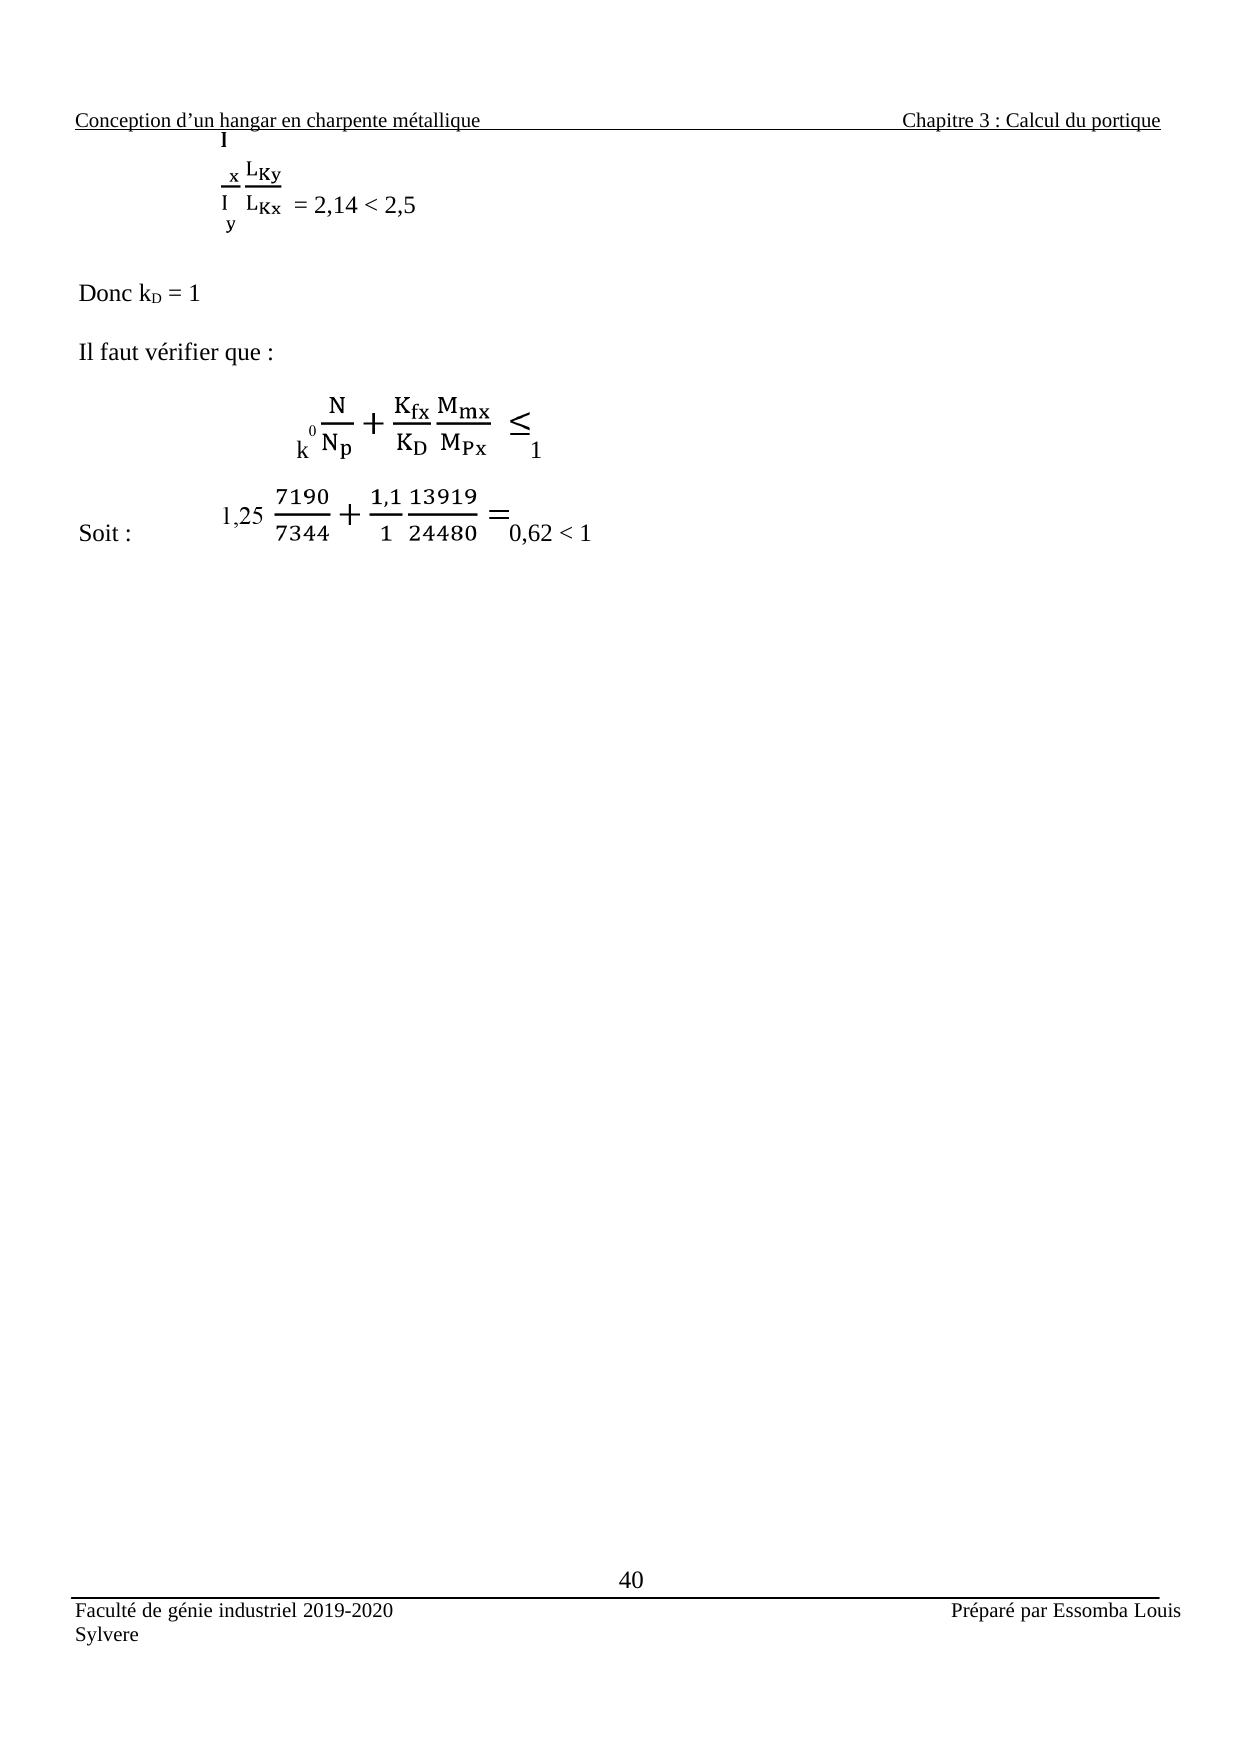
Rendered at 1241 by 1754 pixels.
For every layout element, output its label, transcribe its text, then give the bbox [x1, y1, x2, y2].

picture [220, 160, 282, 214]
picture [222, 488, 509, 541]
text k1 [78, 396, 1186, 464]
text Soit : 0,62 < 1 [78, 488, 1186, 546]
picture [220, 131, 227, 147]
picture [225, 219, 236, 233]
text = 2,14 < 2,5 [221, 161, 1186, 219]
text Il faut vérifier que : [78, 337, 1186, 366]
text Donc kD = 1 [78, 278, 1186, 307]
picture [308, 396, 530, 459]
